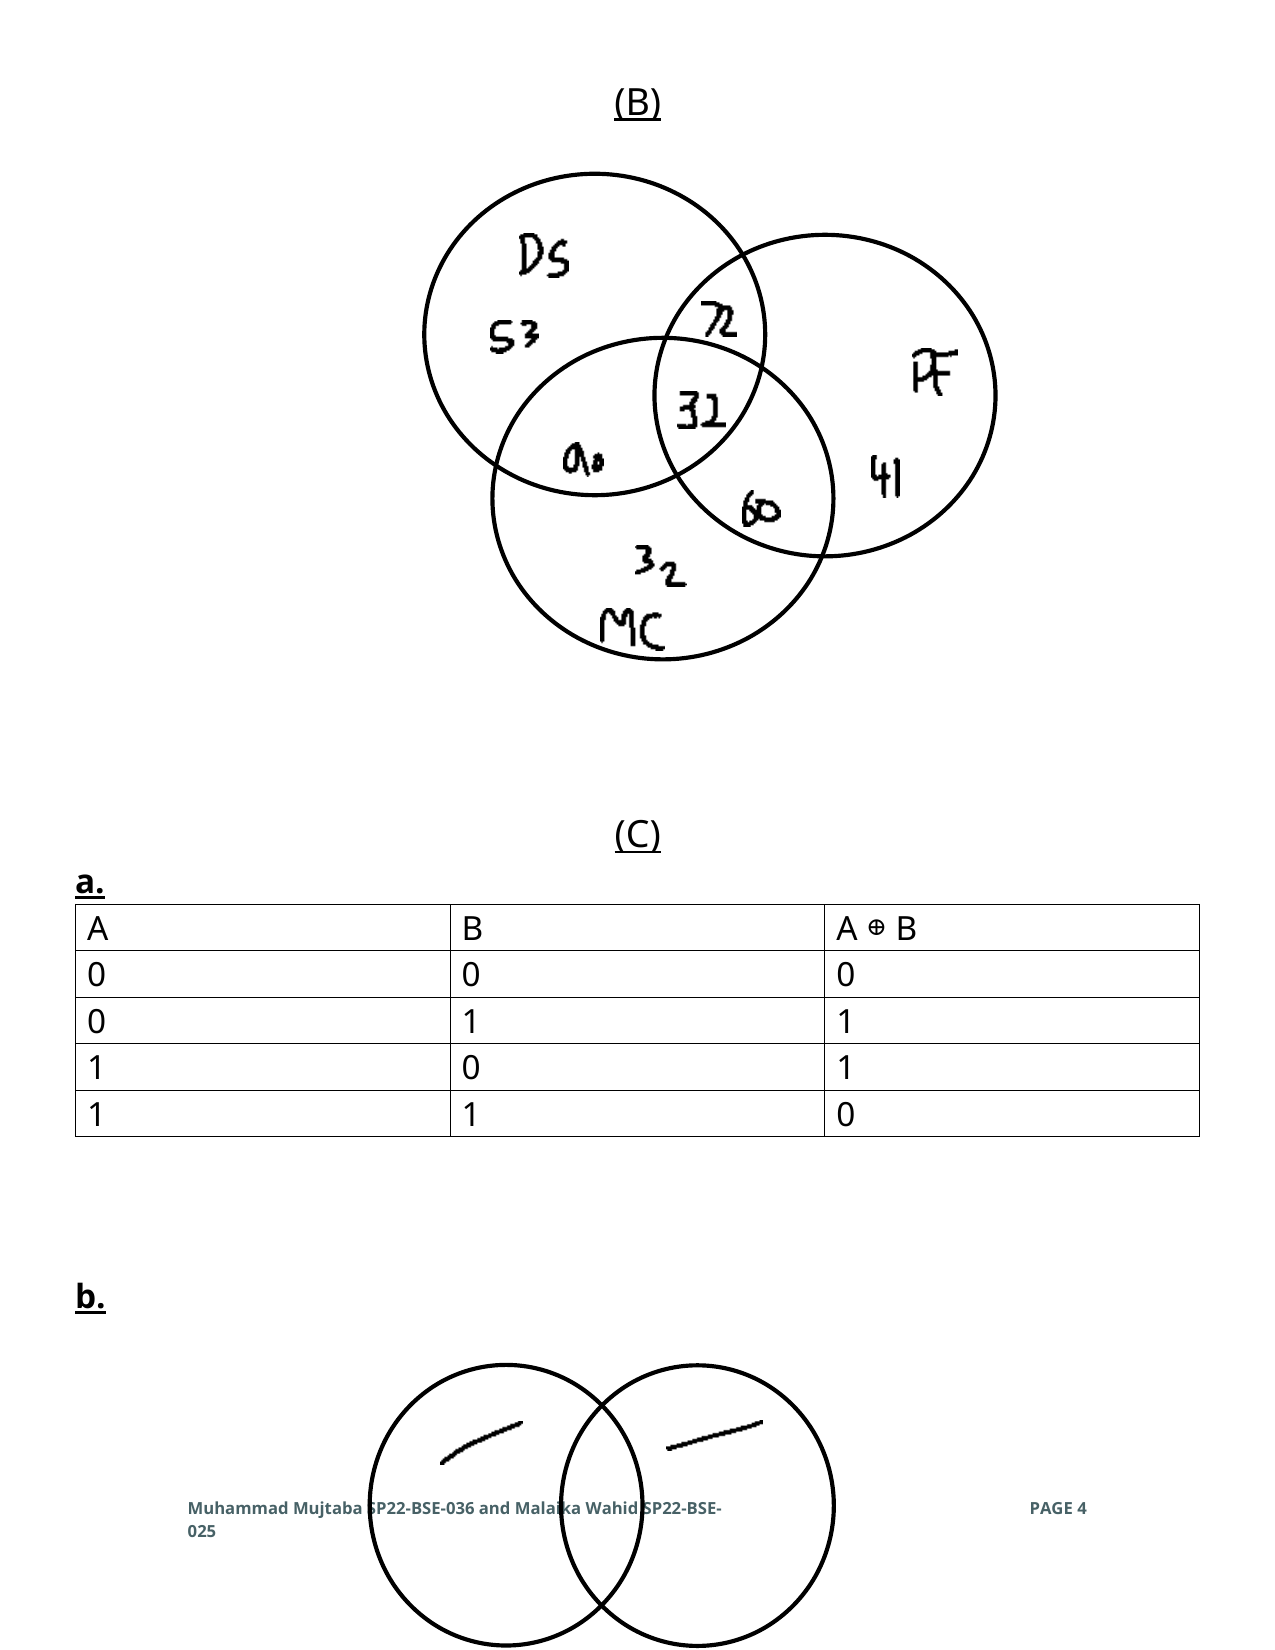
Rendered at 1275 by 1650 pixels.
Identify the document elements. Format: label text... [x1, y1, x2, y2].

table_cell 0 [76, 998, 450, 1043]
text a. [75, 858, 1200, 904]
table_cell 0 [76, 951, 450, 997]
table_cell 1 [825, 1044, 1199, 1089]
picture [635, 545, 687, 587]
table_cell 0 [451, 1044, 824, 1089]
picture [519, 233, 569, 278]
table_cell 1 [76, 1091, 450, 1136]
table_cell 1 [825, 998, 1199, 1043]
picture [490, 320, 539, 354]
table_header A B [825, 905, 1199, 950]
table_cell 1 [451, 998, 824, 1043]
picture [563, 442, 604, 477]
picture [871, 455, 900, 498]
picture [677, 391, 726, 429]
table_cell 1 [76, 1044, 450, 1089]
text b. [75, 1273, 1200, 1319]
picture [600, 608, 665, 651]
table_cell 0 [825, 951, 1199, 997]
picture [701, 301, 737, 337]
text (B) [75, 75, 1200, 126]
picture [440, 1421, 523, 1465]
table_cell 0 [825, 1091, 1199, 1136]
picture [912, 348, 958, 396]
table_header A [76, 905, 450, 950]
text (C) [75, 807, 1200, 858]
table_cell 1 [451, 1091, 824, 1136]
table_header B [451, 905, 824, 950]
picture [666, 1420, 763, 1451]
picture [742, 490, 781, 527]
table_cell 0 [451, 951, 824, 997]
